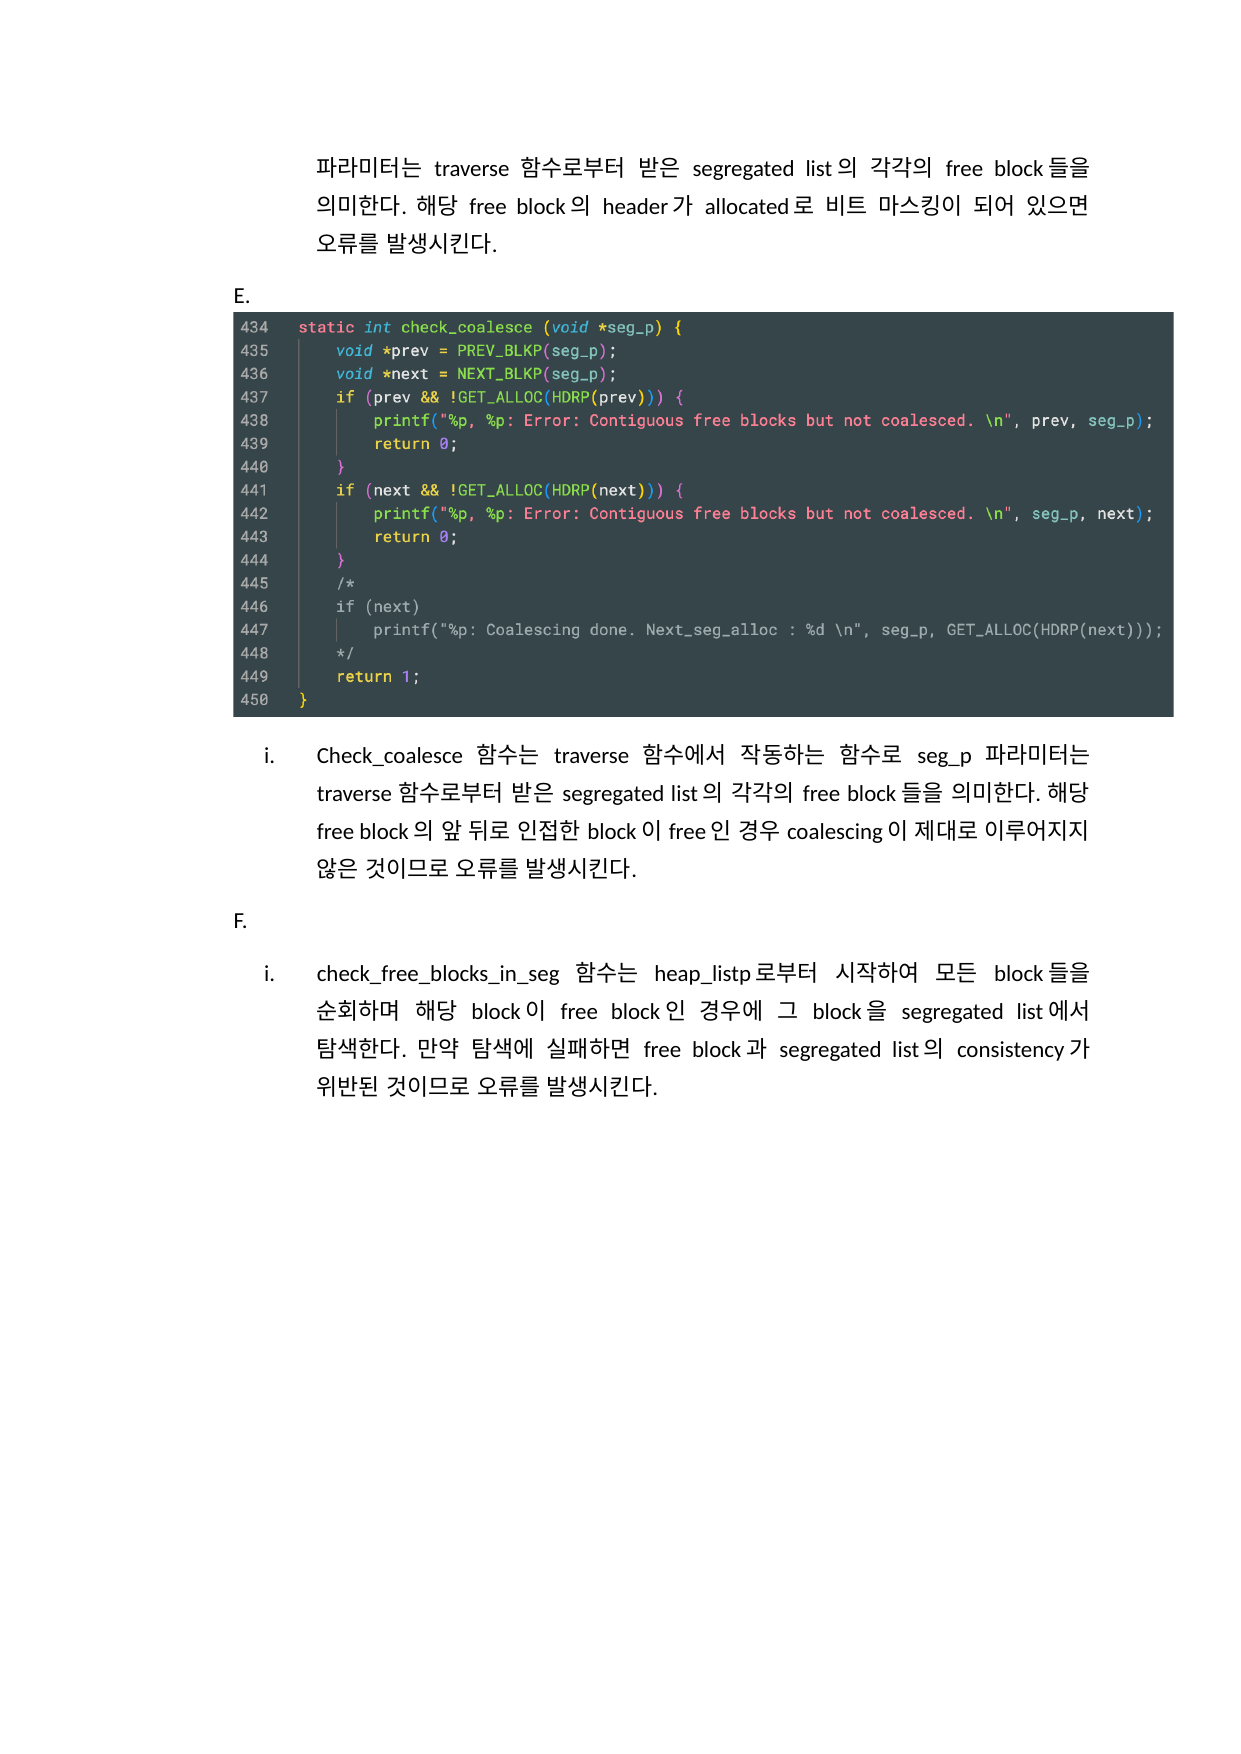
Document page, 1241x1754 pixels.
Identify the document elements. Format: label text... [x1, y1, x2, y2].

list check_free_blocks_in_seg 함수는 heap_listp로부터 시작하여 모든 block들을 순회하며 해당 block이 free block인 경우에 그 block을 segregated list에서 탐색한다. 만약 탐색에 실패하면 free block과 segregated list의 consistency가 위반된 것이므로 오류를 발생시킨다. [275, 955, 1090, 1102]
picture [233, 312, 1174, 717]
list Check_coalesce 함수는 traverse 함수에서 작동하는 함수로 seg_p 파라미터는 traverse 함수로부터 받은 segregated list의 각각의 free block들을 의미한다. 해당 free block의 앞 뒤로 인접한 block이 free인 경우 coalescing이 제대로 이루어지지 않은 것이므로 오류를 발생시킨다. [275, 737, 1090, 884]
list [275, 150, 1090, 259]
